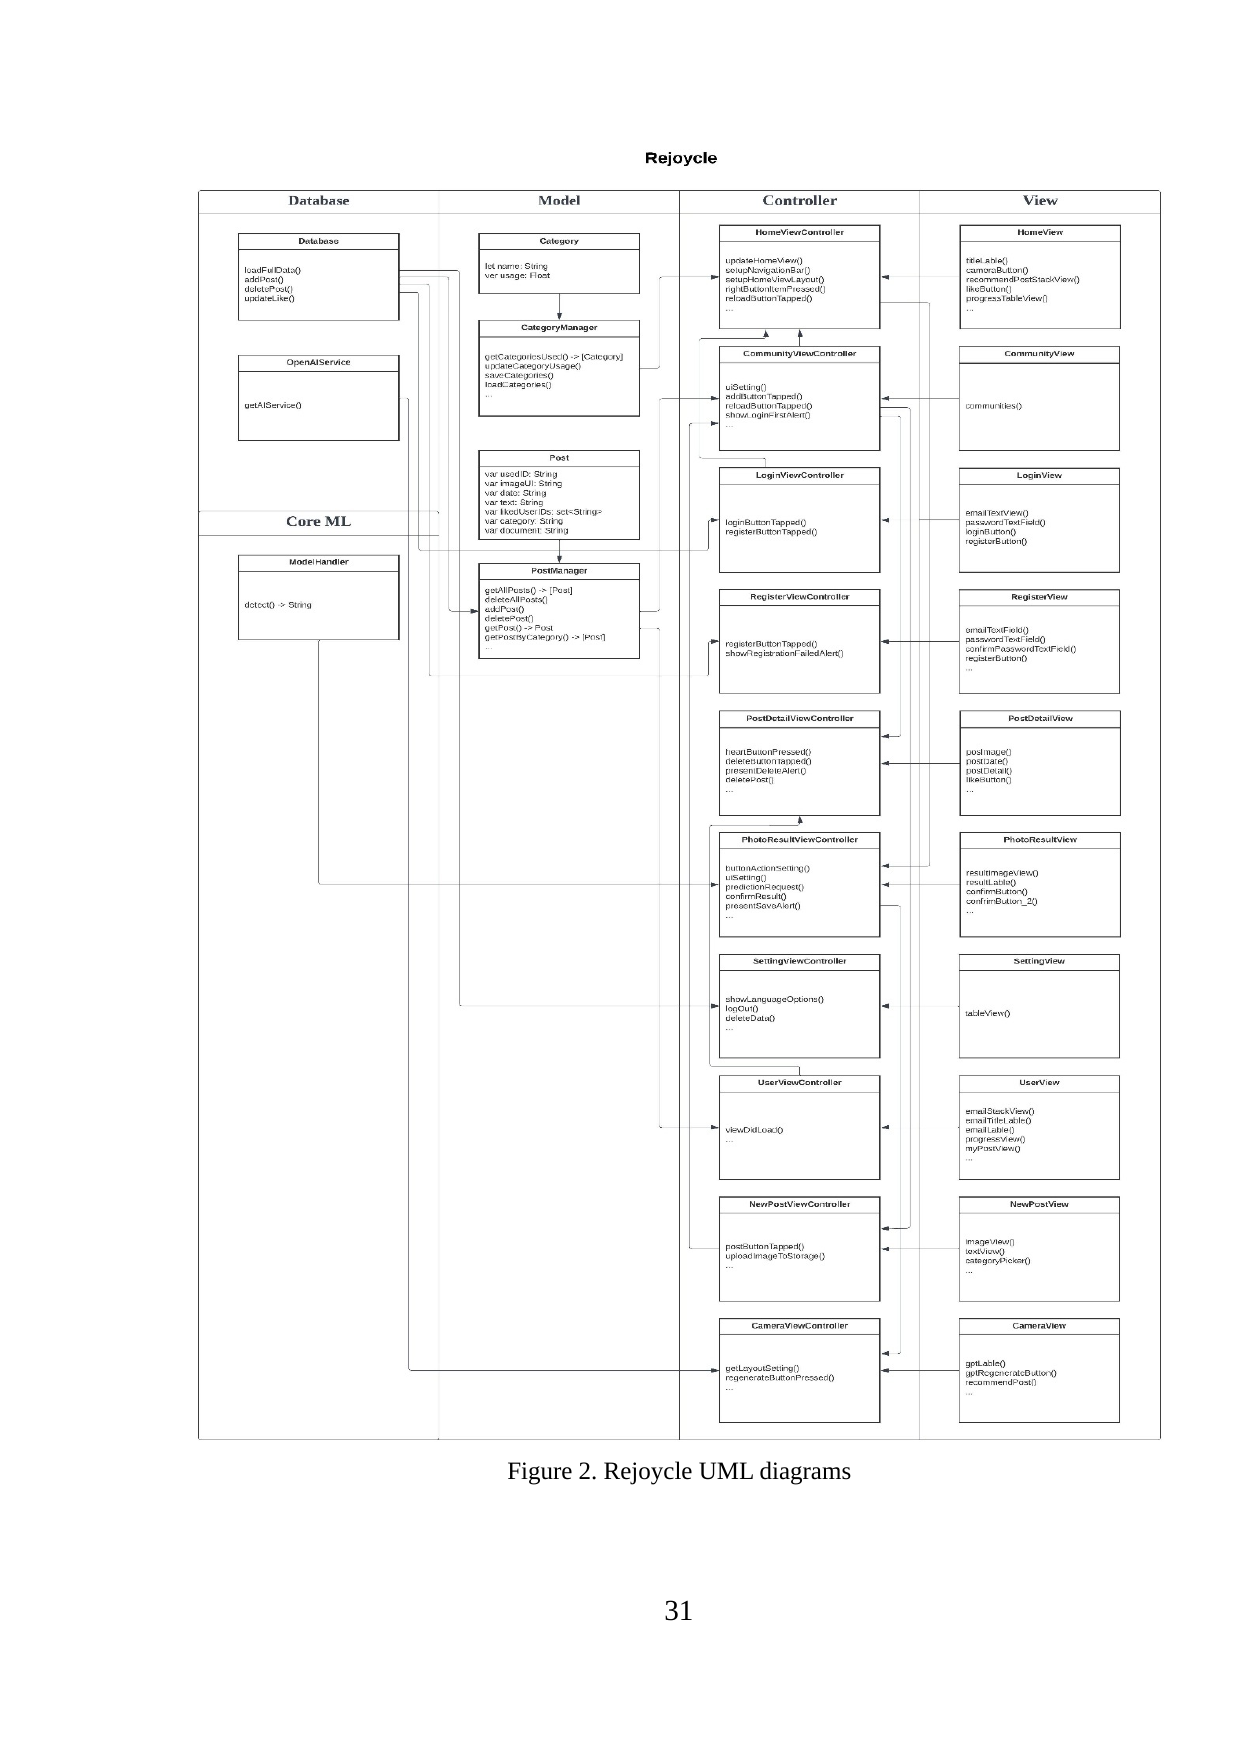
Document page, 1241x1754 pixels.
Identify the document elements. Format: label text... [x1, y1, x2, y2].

text Figure 2. Rejoycle UML diagrams [177, 1456, 1181, 1485]
picture [178, 129, 1180, 1457]
